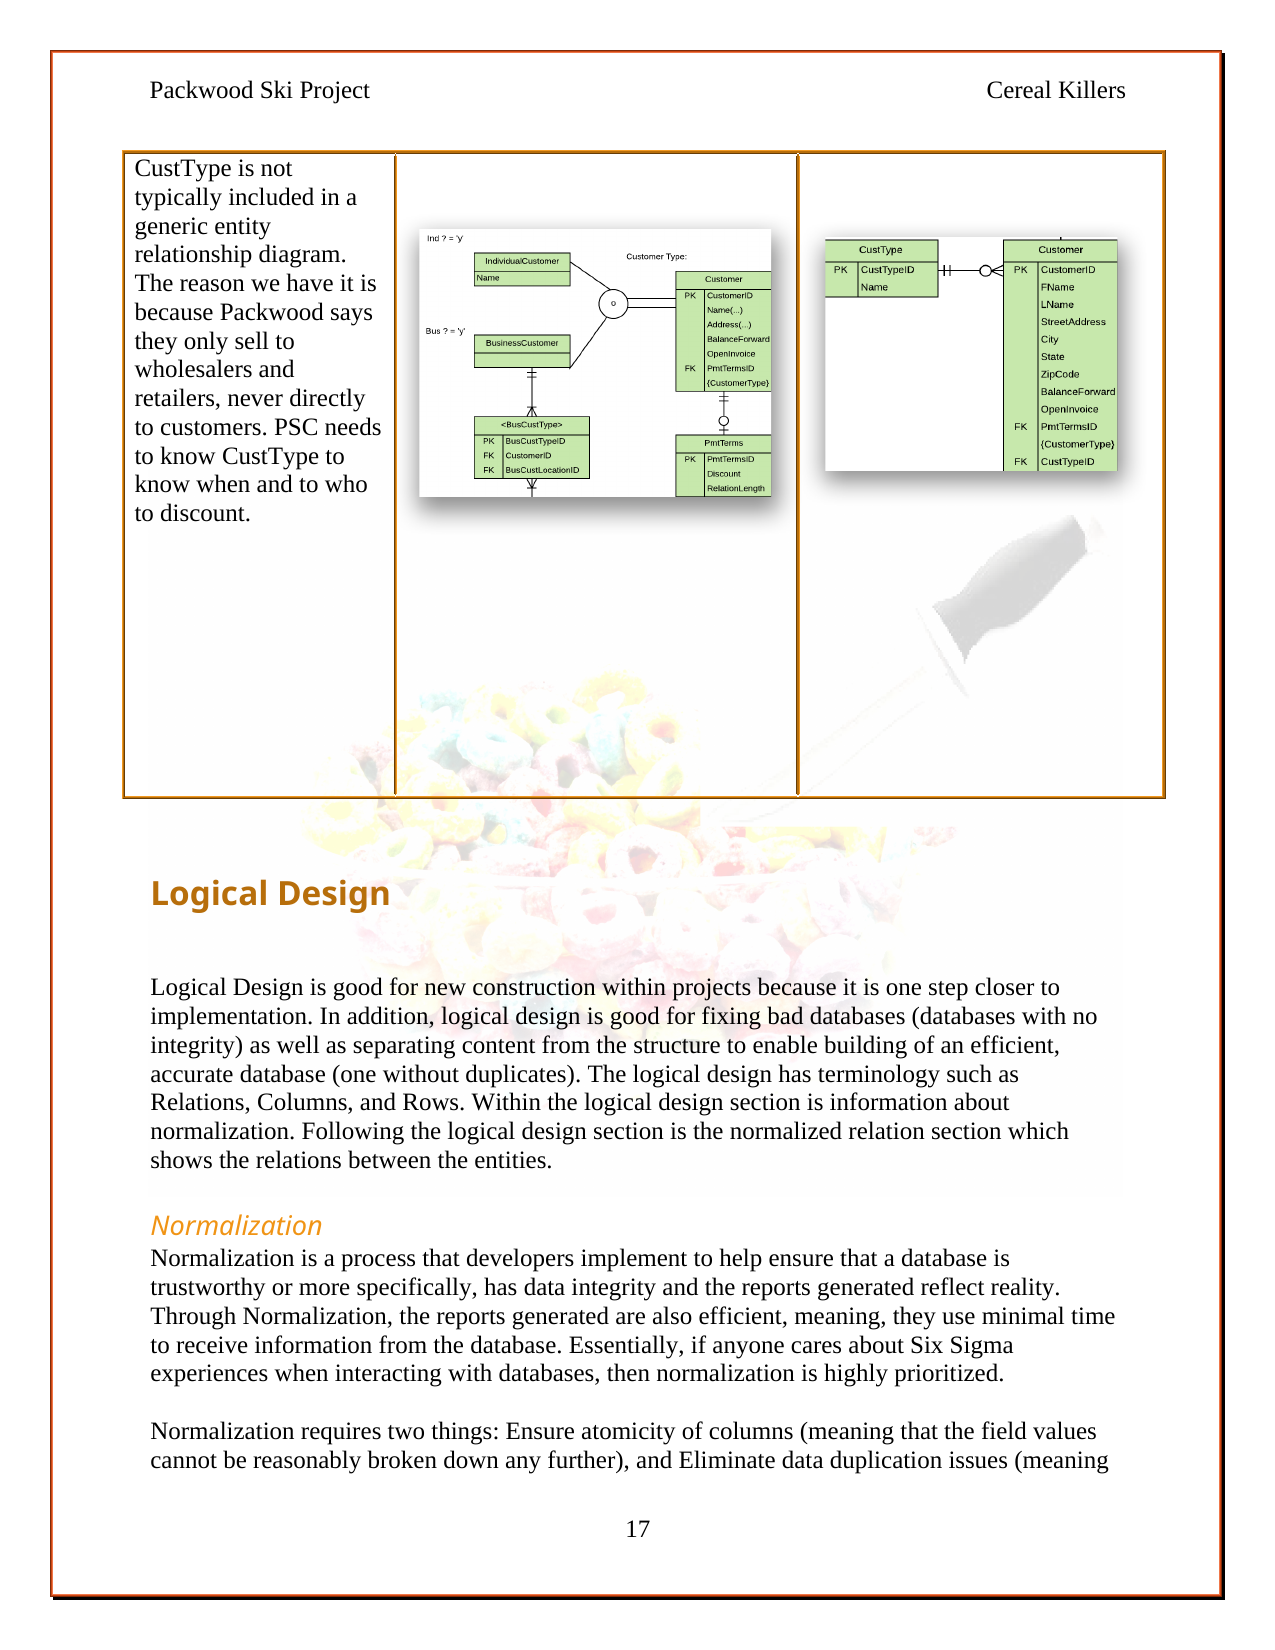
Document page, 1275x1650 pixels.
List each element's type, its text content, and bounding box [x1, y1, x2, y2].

table_cell CustType is not typically included in a generic entity relationship diagram. The reason we have it is because Packwood says they only sell to wholesalers and retailers, never directly to customers. PSC needs to know CustType to know when and to who to discount. [125, 153, 396, 796]
subtitle Logical Design [150, 869, 1122, 915]
text Normalization is a process that developers implement to help ensure that a database is trustworthy or more specifically, has data integrity and the reports generated reflect reality. Through Normalization, the reports generated are also efficient, meaning, they use minimal time to receive information from the database. Essentially, if anyone cares about Six Sigma experiences when interacting with databases, then normalization is highly prioritized. [150, 1243, 1122, 1387]
table_cell [819, 245, 1128, 487]
table_cell [406, 225, 791, 524]
table_cell [396, 153, 798, 796]
subtitle Normalization [150, 1207, 1122, 1243]
table_cell 1 [812, 233, 1136, 494]
picture [419, 229, 772, 497]
table_cell [798, 154, 1162, 796]
text Logical Design is good for new construction within projects because it is one step closer to implementation. In addition, logical design is good for fixing bad databases (databases with no integrity) as well as separating content from the structure to enable building of an efficient, accurate database (one without duplicates). The logical design has terminology such as Relations, Columns, and Rows. Within the logical design section is information about normalization. Following the logical design section is the normalized relation section which shows the relations between the entities. [150, 972, 1122, 1174]
table_cell Not Null [413, 237, 783, 516]
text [150, 1416, 1122, 1473]
picture [825, 237, 1118, 471]
